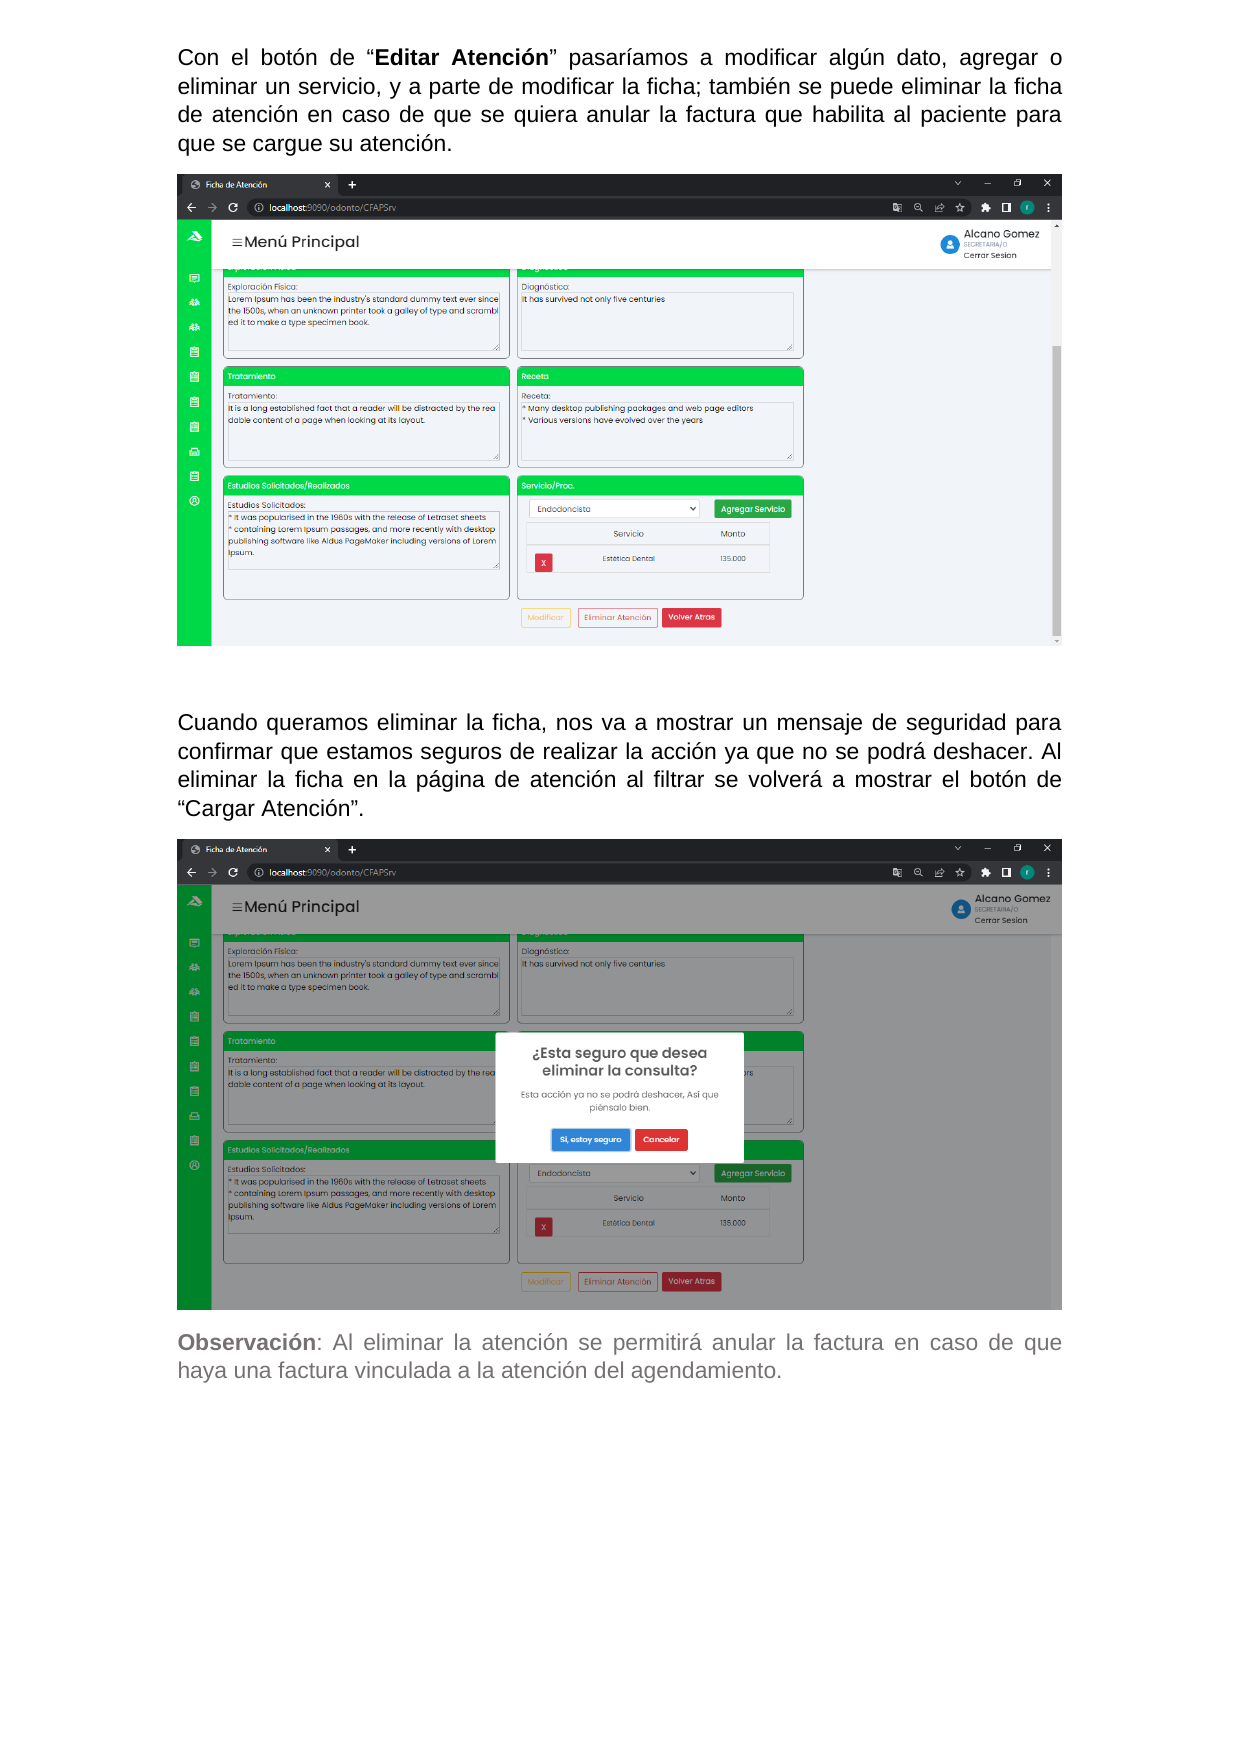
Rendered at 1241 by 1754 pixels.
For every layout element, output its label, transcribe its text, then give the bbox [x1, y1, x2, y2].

text Observación: Al eliminar la atención se permitirá anular la factura en caso de que haya una factura vinculada a la atención del agendamiento. [177, 1329, 1063, 1384]
picture [177, 174, 1062, 646]
text Cuando queramos eliminar la ficha, nos va a mostrar un mensaje de seguridad para confirmar que estamos seguros de realizar la acción ya que no se podrá deshacer. Al eliminar la ficha en la página de atención al filtrar se volverá a mostrar el botón de “Cargar Atención”. [177, 709, 1063, 821]
picture [177, 839, 1062, 1310]
text Con el botón de “Editar Atención” pasaríamos a modificar algún dato, agregar o eliminar un servicio, y a parte de modificar la ficha; también se puede eliminar la ficha de atención en caso de que se quiera anular la factura que habilita al paciente para que se cargue su atención. [177, 44, 1063, 156]
